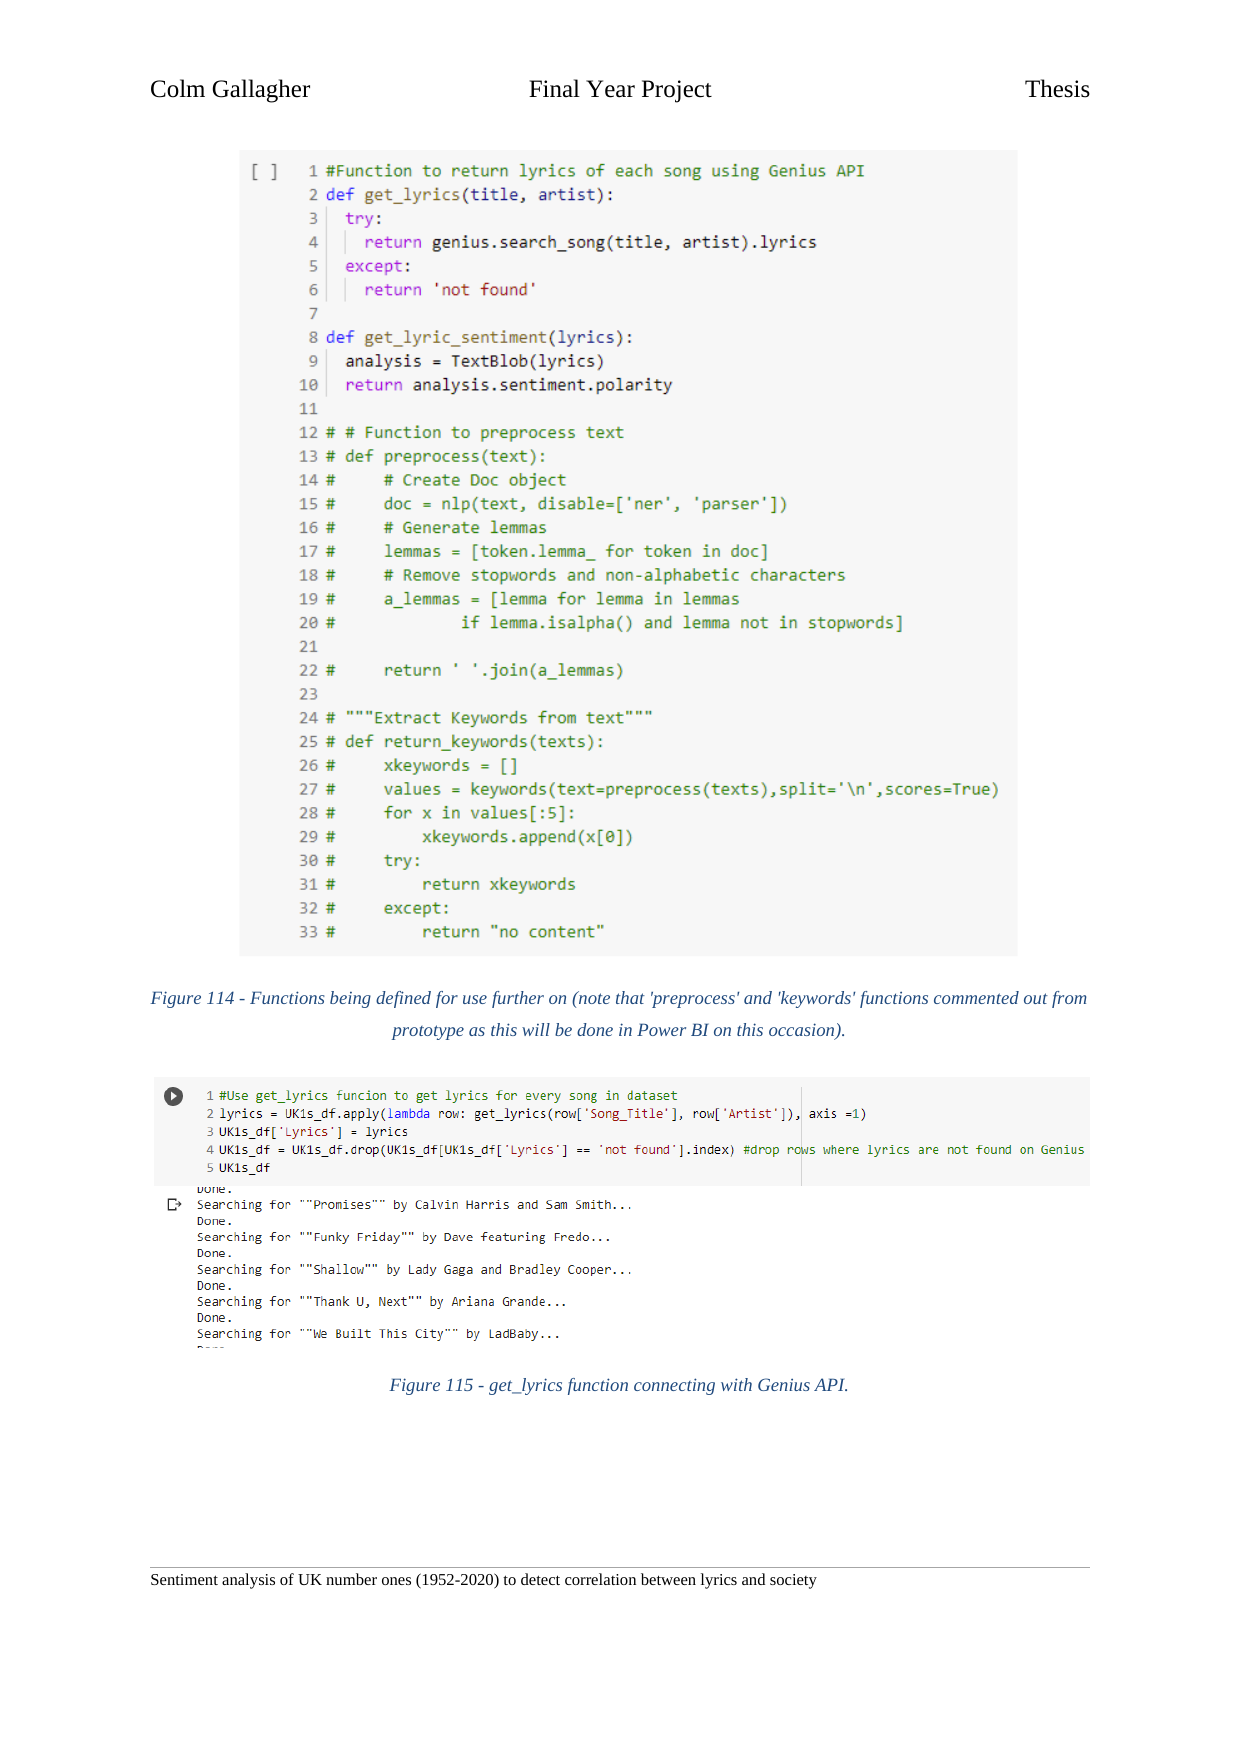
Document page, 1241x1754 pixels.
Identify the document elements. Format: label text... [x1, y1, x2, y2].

picture [150, 1072, 1090, 1348]
picture [222, 150, 1018, 960]
text Figure 114 - Functions being defined for use further on (note that 'preprocess' and 'keywords' functions commented out from prototype as this will be done in Power BI on this occasion). [150, 987, 1090, 1041]
text Figure 115 - get_lyrics function connecting with Genius API. [150, 1374, 1090, 1396]
